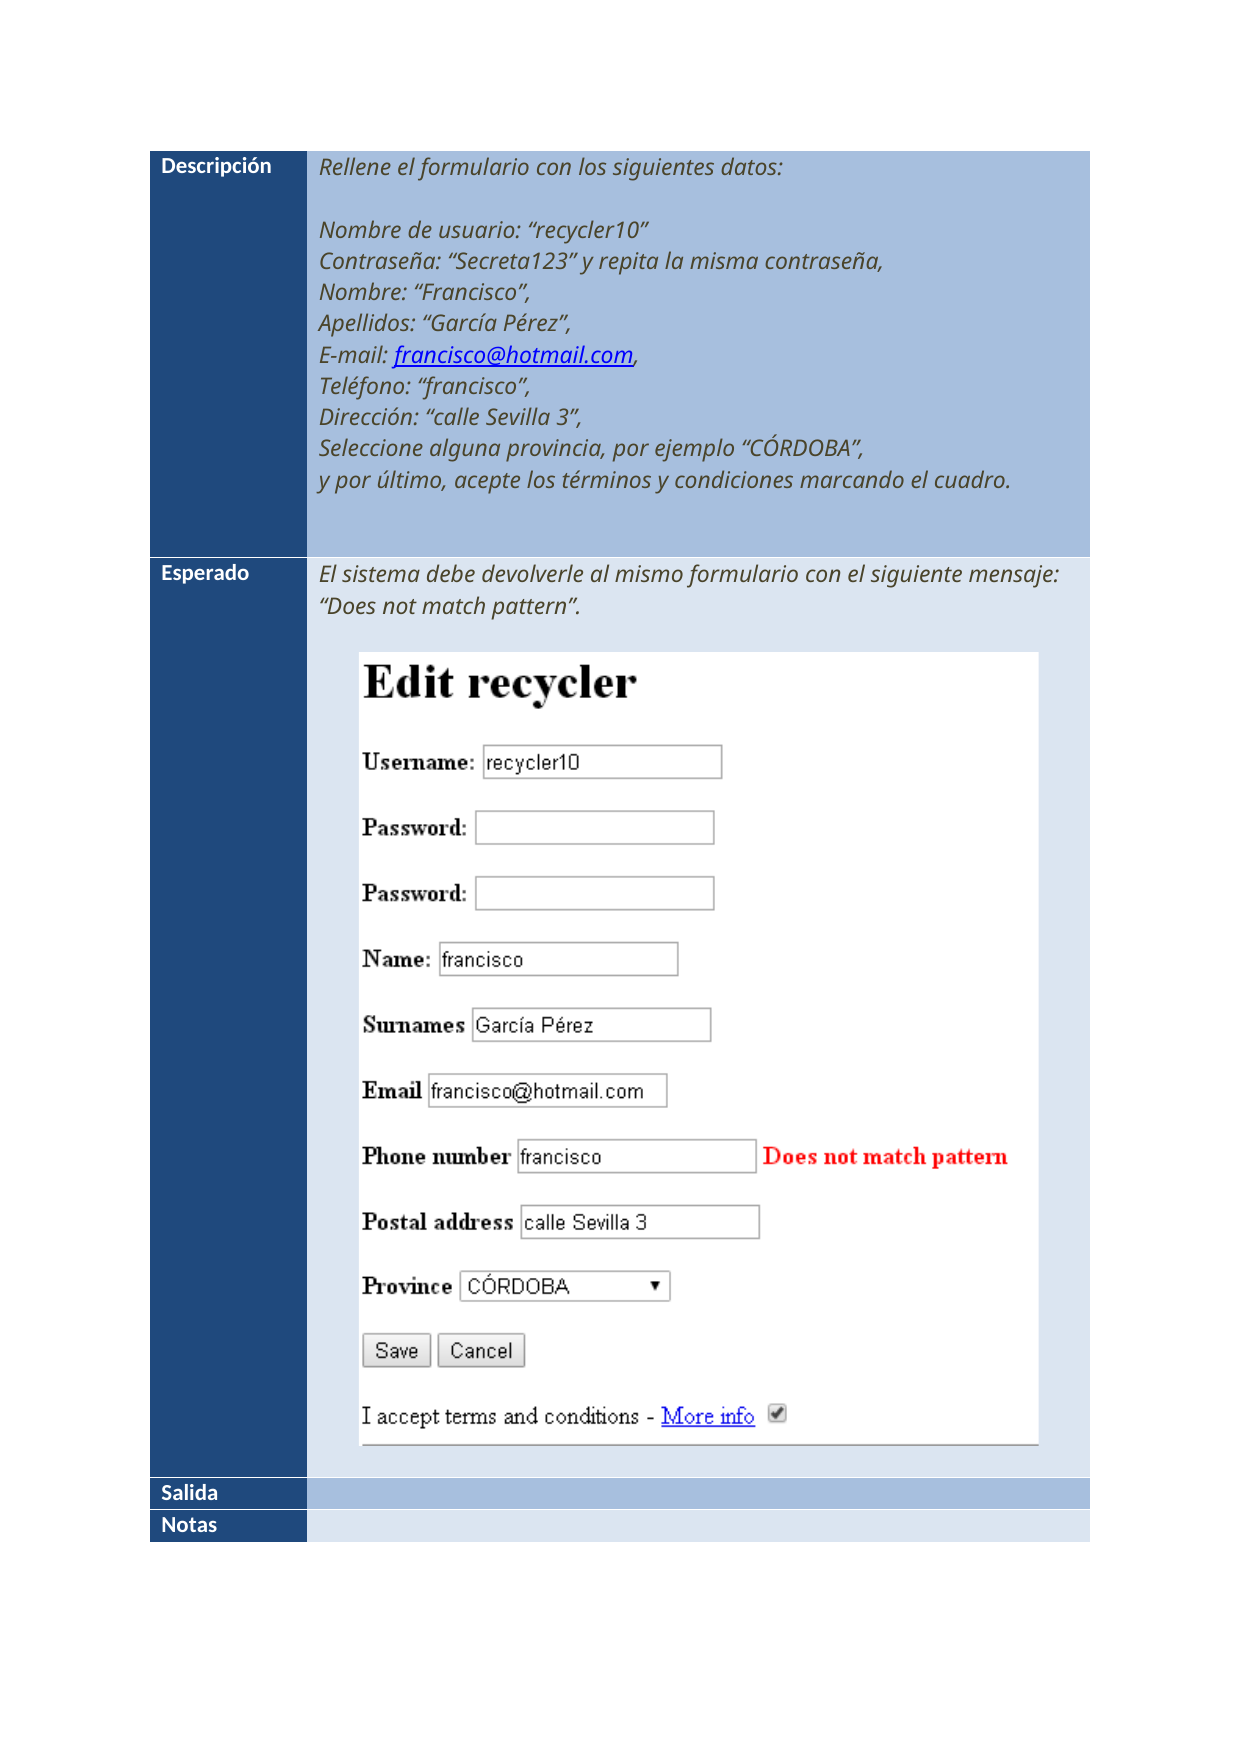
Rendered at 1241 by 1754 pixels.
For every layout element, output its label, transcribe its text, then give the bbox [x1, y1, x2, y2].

table_cell Descripción [150, 151, 307, 557]
table_cell [307, 1478, 1090, 1509]
picture [358, 652, 1039, 1446]
table_cell Salida [150, 1478, 307, 1509]
table_cell El sistema debe devolverle al mismo formulario con el siguiente mensaje: “Does not match pattern”. [307, 558, 1090, 1477]
table_cell Notas [150, 1510, 307, 1542]
table_cell Rellene el formulario con los siguientes datos: Nombre de usuario: “recycler10” Contraseña: “Secreta123” y repita la misma contraseña, Nombre: “Francisco”, Apellidos: “García Pérez”, E-mail: francisco@hotmail.com, Teléfono: “francisco”, Dirección: “calle Sevilla 3”, Seleccione alguna provincia, por ejemplo “CÓRDOBA”, y por último, acepte los términos y condiciones marcando el cuadro. [307, 151, 1090, 557]
table_cell Esperado [150, 558, 307, 1477]
table_cell [307, 1510, 1090, 1542]
